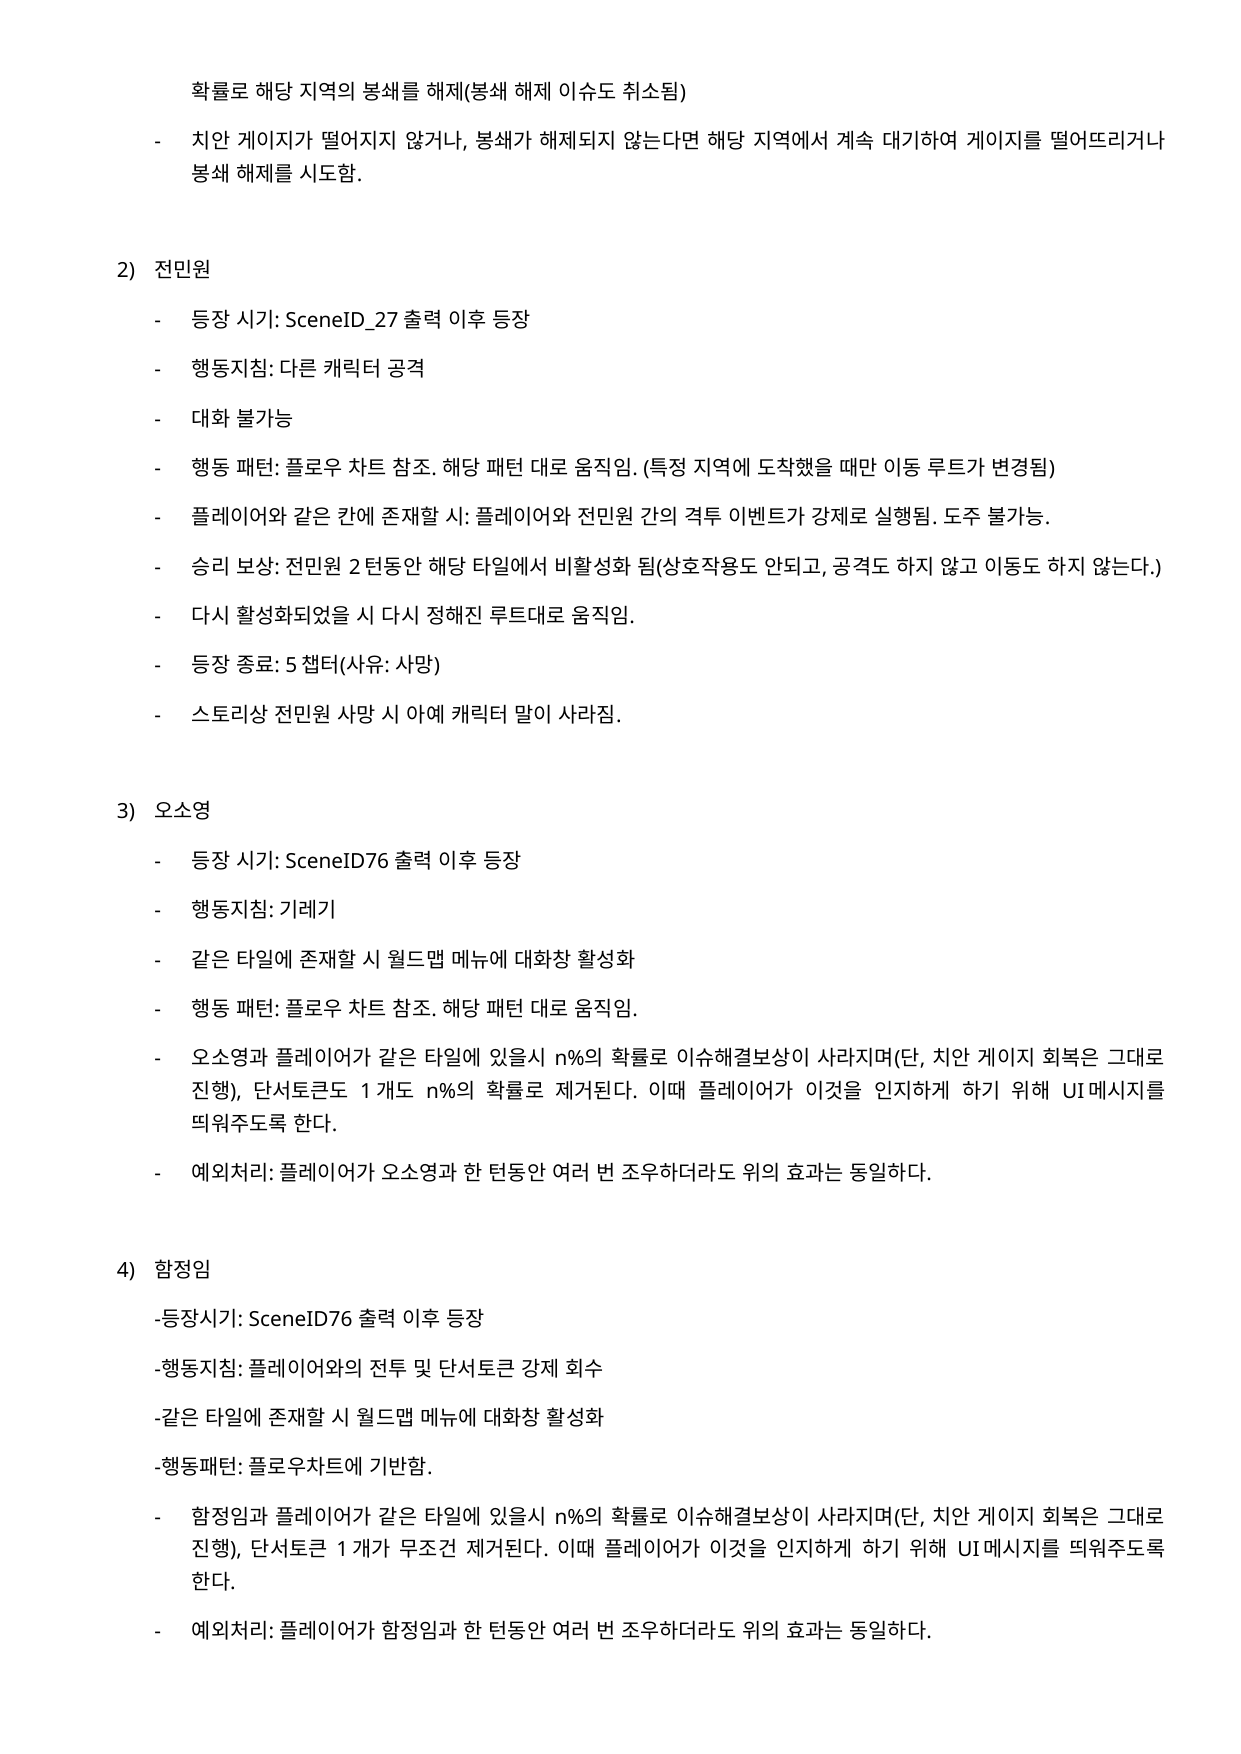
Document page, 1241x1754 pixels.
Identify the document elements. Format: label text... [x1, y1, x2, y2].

list 오소영과 플레이어가 같은 타일에 있을시 n%의 확률로 이슈해결보상이 사라지며(단, 치안 게이지 회복은 그대로 진행), 단서토큰도 1개도 n%의 확률로 제거된다. 이때 플레이어가 이것을 인지하게 하기 위해 UI메시지를 띄워주도록 한다. [154, 1042, 1165, 1137]
list 행동 패턴: 플로우 차트 참조. 해당 패턴 대로 움직임. [154, 992, 1165, 1023]
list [154, 75, 1165, 105]
list 행동지침: 기레기 [154, 893, 1165, 924]
list 등장 시기: SceneID_27 출력 이후 등장 [154, 303, 1165, 333]
list 등장 종료: 5챕터(사유: 사망) [154, 649, 1165, 679]
list 다시 활성화되었을 시 다시 정해진 루트대로 움직임. [154, 599, 1165, 630]
list 함정임 [117, 1253, 1165, 1283]
list 예외처리: 플레이어가 오소영과 한 턴동안 여러 번 조우하더라도 위의 효과는 동일하다. [154, 1156, 1165, 1187]
list 스토리상 전민원 사망 시 아예 캐릭터 말이 사라짐. [154, 698, 1165, 728]
list 예외처리: 플레이어가 함정임과 한 턴동안 여러 번 조우하더라도 위의 효과는 동일하다. [154, 1615, 1165, 1645]
list 치안 게이지가 떨어지지 않거나, 봉쇄가 해제되지 않는다면 해당 지역에서 계속 대기하여 게이지를 떨어뜨리거나 봉쇄 해제를 시도함. [154, 124, 1165, 187]
list 함정임과 플레이어가 같은 타일에 있을시 n%의 확률로 이슈해결보상이 사라지며(단, 치안 게이지 회복은 그대로 진행), 단서토큰 1개가 무조건 제거된다. 이때 플레이어가 이것을 인지하게 하기 위해 UI메시지를 띄워주도록 한다. [154, 1500, 1165, 1596]
list 전민원 [117, 254, 1165, 284]
list 등장 시기: SceneID76 출력 이후 등장 [154, 844, 1165, 874]
list -행동지침: 플레이어와의 전투 및 단서토큰 강제 회수 [154, 1352, 1165, 1382]
list -등장시기: SceneID76 출력 이후 등장 [154, 1302, 1165, 1333]
list -행동패턴: 플로우차트에 기반함. [154, 1451, 1165, 1481]
list 승리 보상: 전민원 2턴동안 해당 타일에서 비활성화 됨(상호작용도 안되고, 공격도 하지 않고 이동도 하지 않는다.) [154, 550, 1165, 580]
list 오소영 [117, 795, 1165, 825]
list 같은 타일에 존재할 시 월드맵 메뉴에 대화창 활성화 [154, 943, 1165, 973]
list 대화 불가능 [154, 402, 1165, 432]
list 플레이어와 같은 칸에 존재할 시: 플레이어와 전민원 간의 격투 이벤트가 강제로 실행됨. 도주 불가능. [154, 501, 1165, 531]
list 행동지침: 다른 캐릭터 공격 [154, 352, 1165, 383]
list -같은 타일에 존재할 시 월드맵 메뉴에 대화창 활성화 [154, 1401, 1165, 1432]
list 행동 패턴: 플로우 차트 참조. 해당 패턴 대로 움직임. (특정 지역에 도착했을 때만 이동 루트가 변경됨) [154, 451, 1165, 482]
